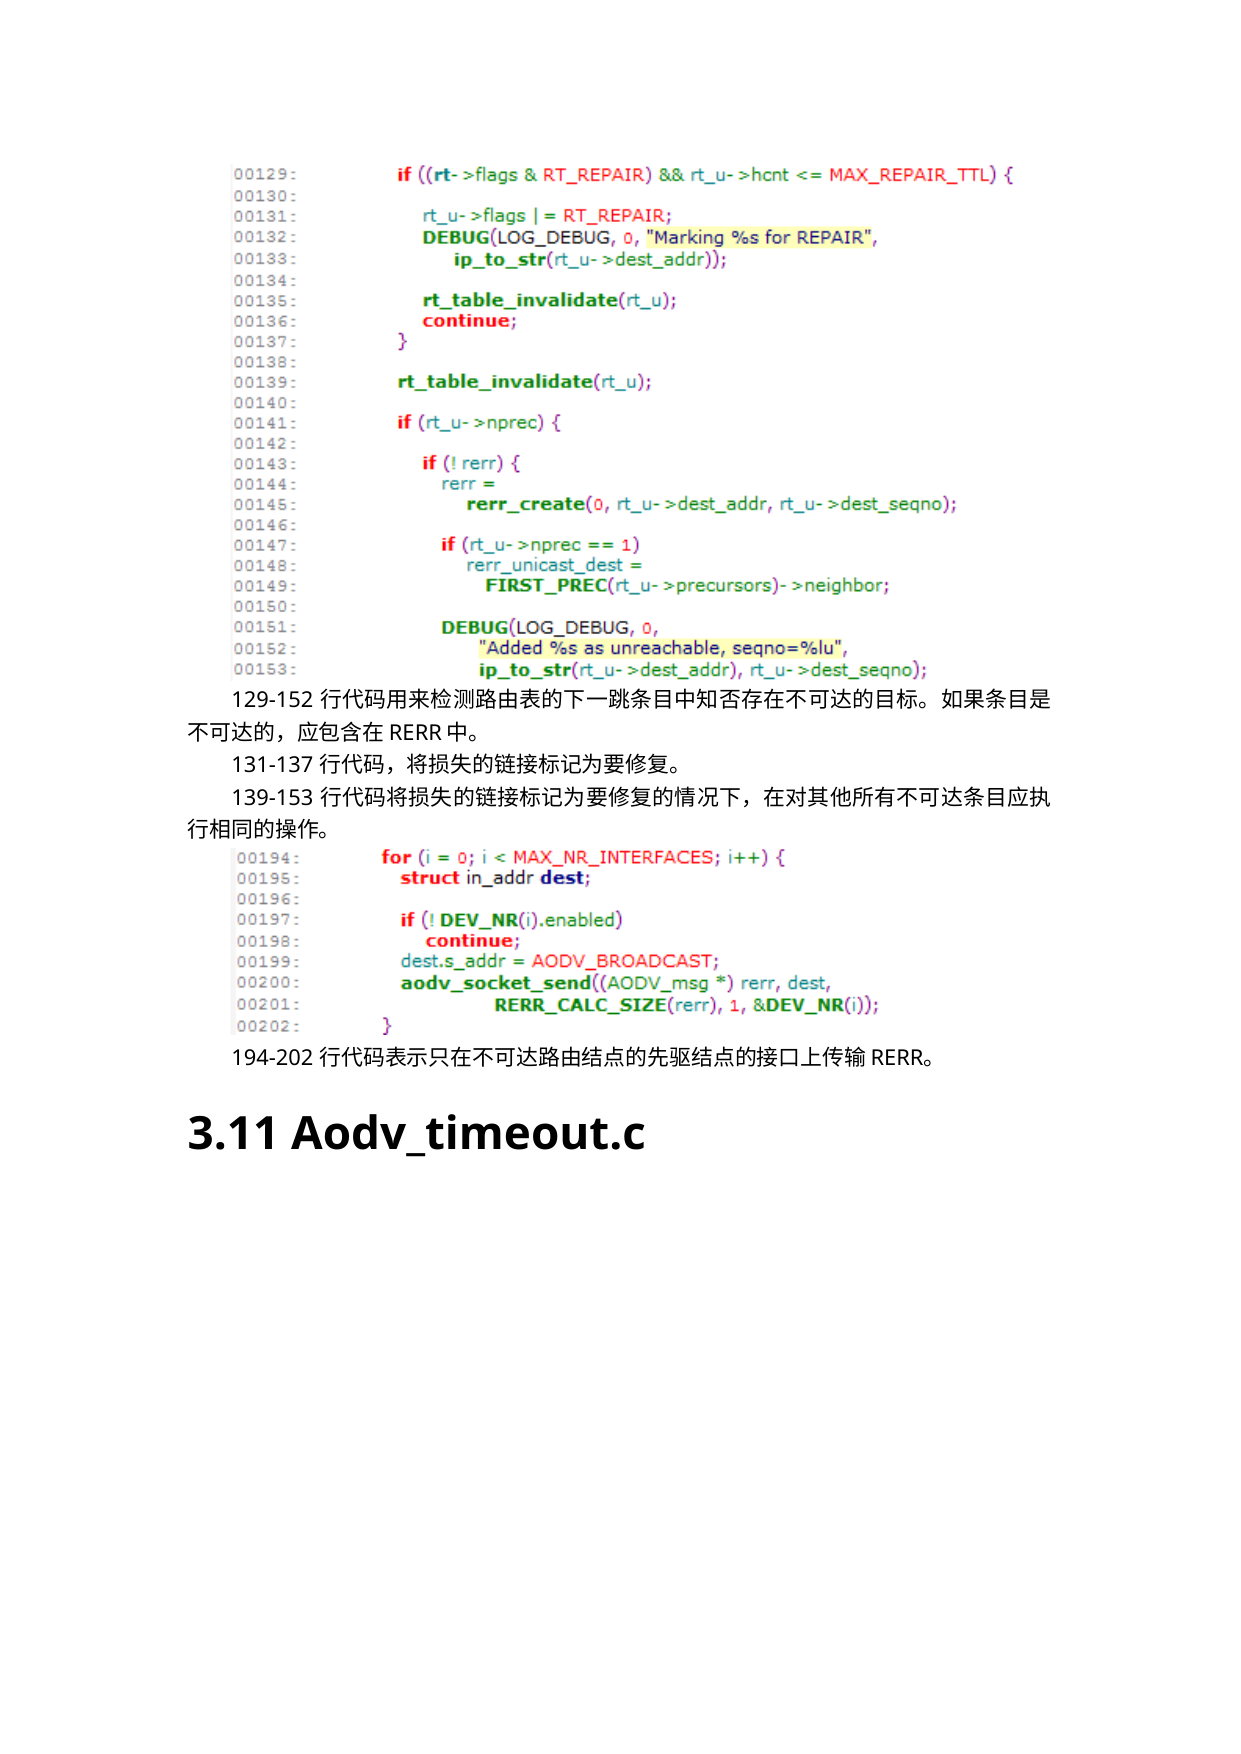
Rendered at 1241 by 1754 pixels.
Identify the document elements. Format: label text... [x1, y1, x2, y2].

subtitle 3.11 Aodv_timeout.c [187, 1099, 1053, 1164]
picture [230, 848, 879, 1035]
text 139-153 行代码将损失的链接标记为要修复的情况下，在对其他所有不可达条目应执行相同的操作。 [187, 779, 1053, 844]
picture [230, 164, 1019, 681]
text 131-137 行代码，将损失的链接标记为要修复。 [187, 747, 1053, 779]
